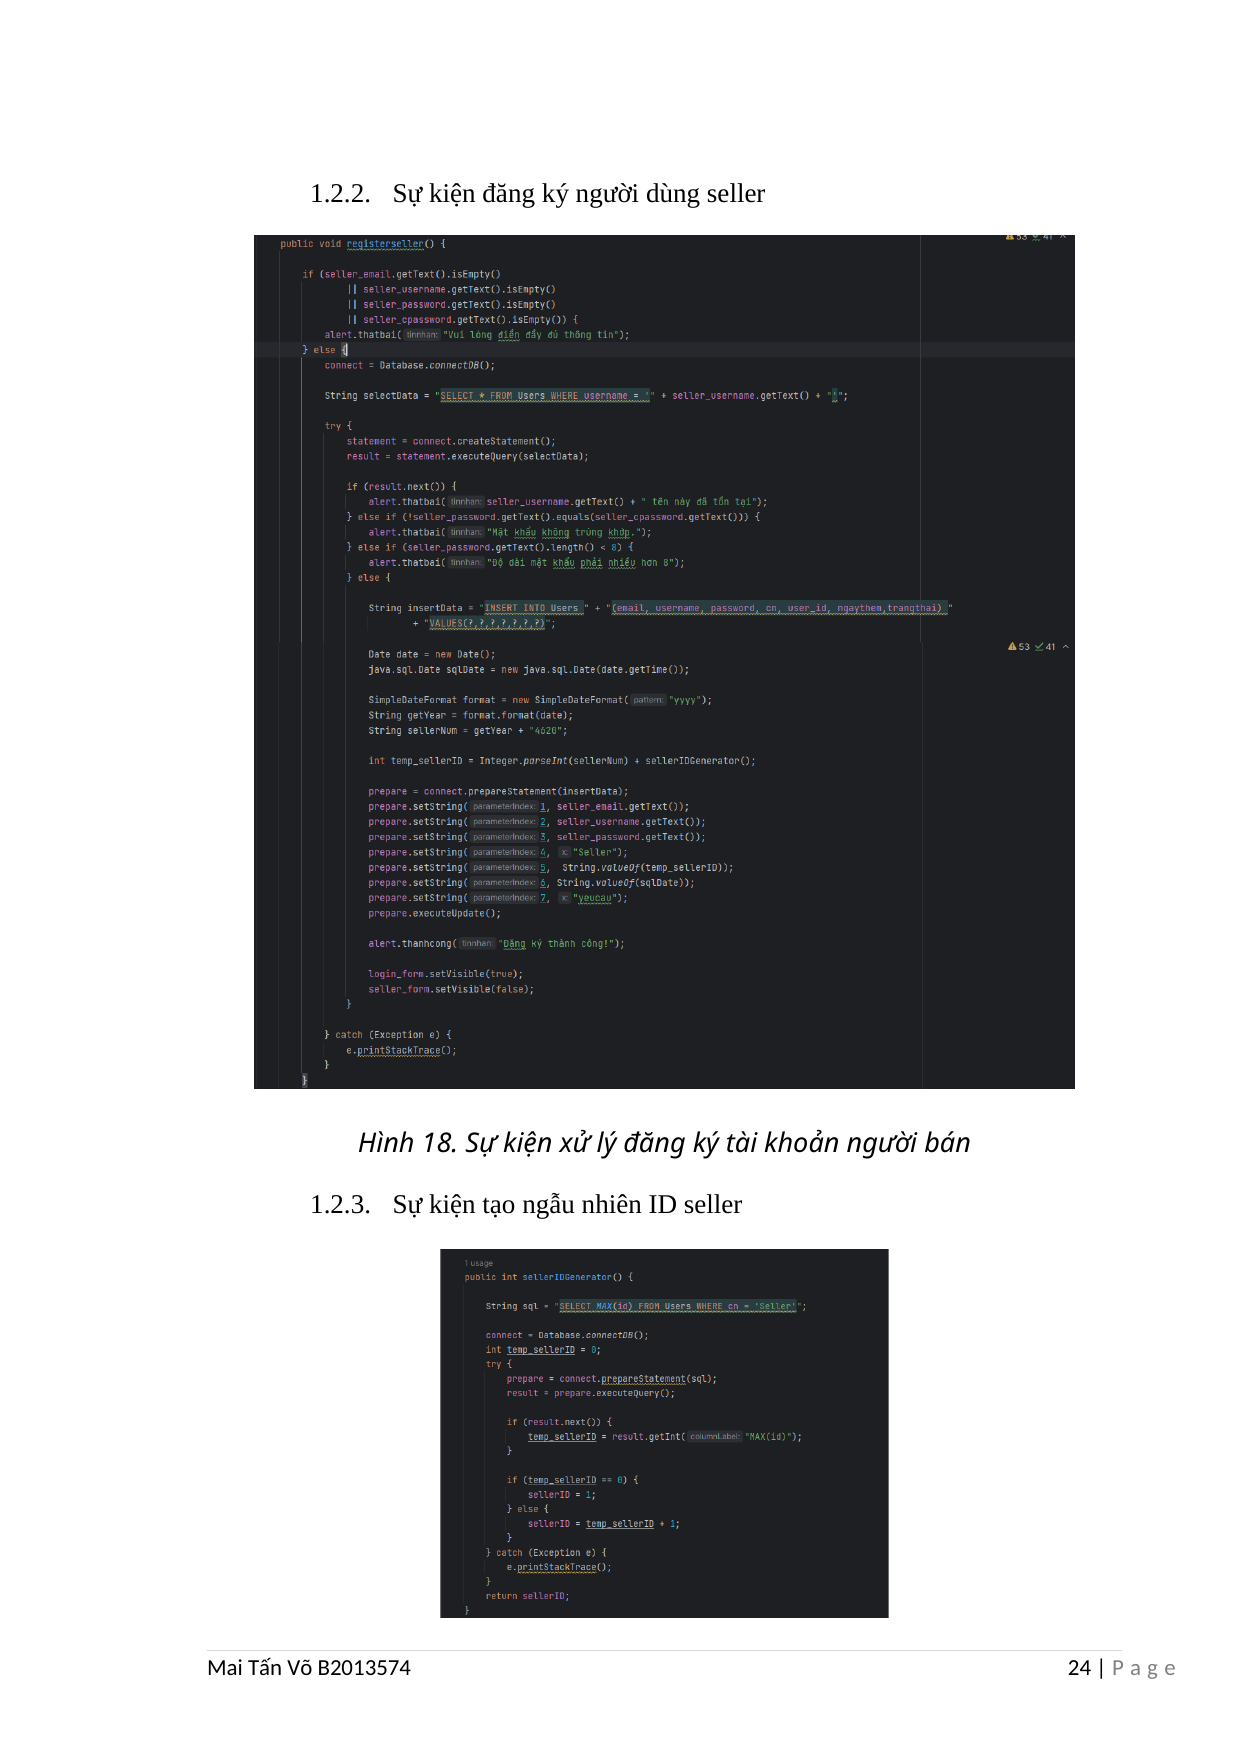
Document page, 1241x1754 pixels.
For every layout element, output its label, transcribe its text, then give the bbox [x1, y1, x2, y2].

list Sự kiện tạo ngẫu nhiên ID seller [310, 1188, 1122, 1219]
picture [254, 235, 1075, 1089]
list Sự kiện đăng ký người dùng seller [310, 177, 1122, 208]
picture [440, 1249, 889, 1618]
